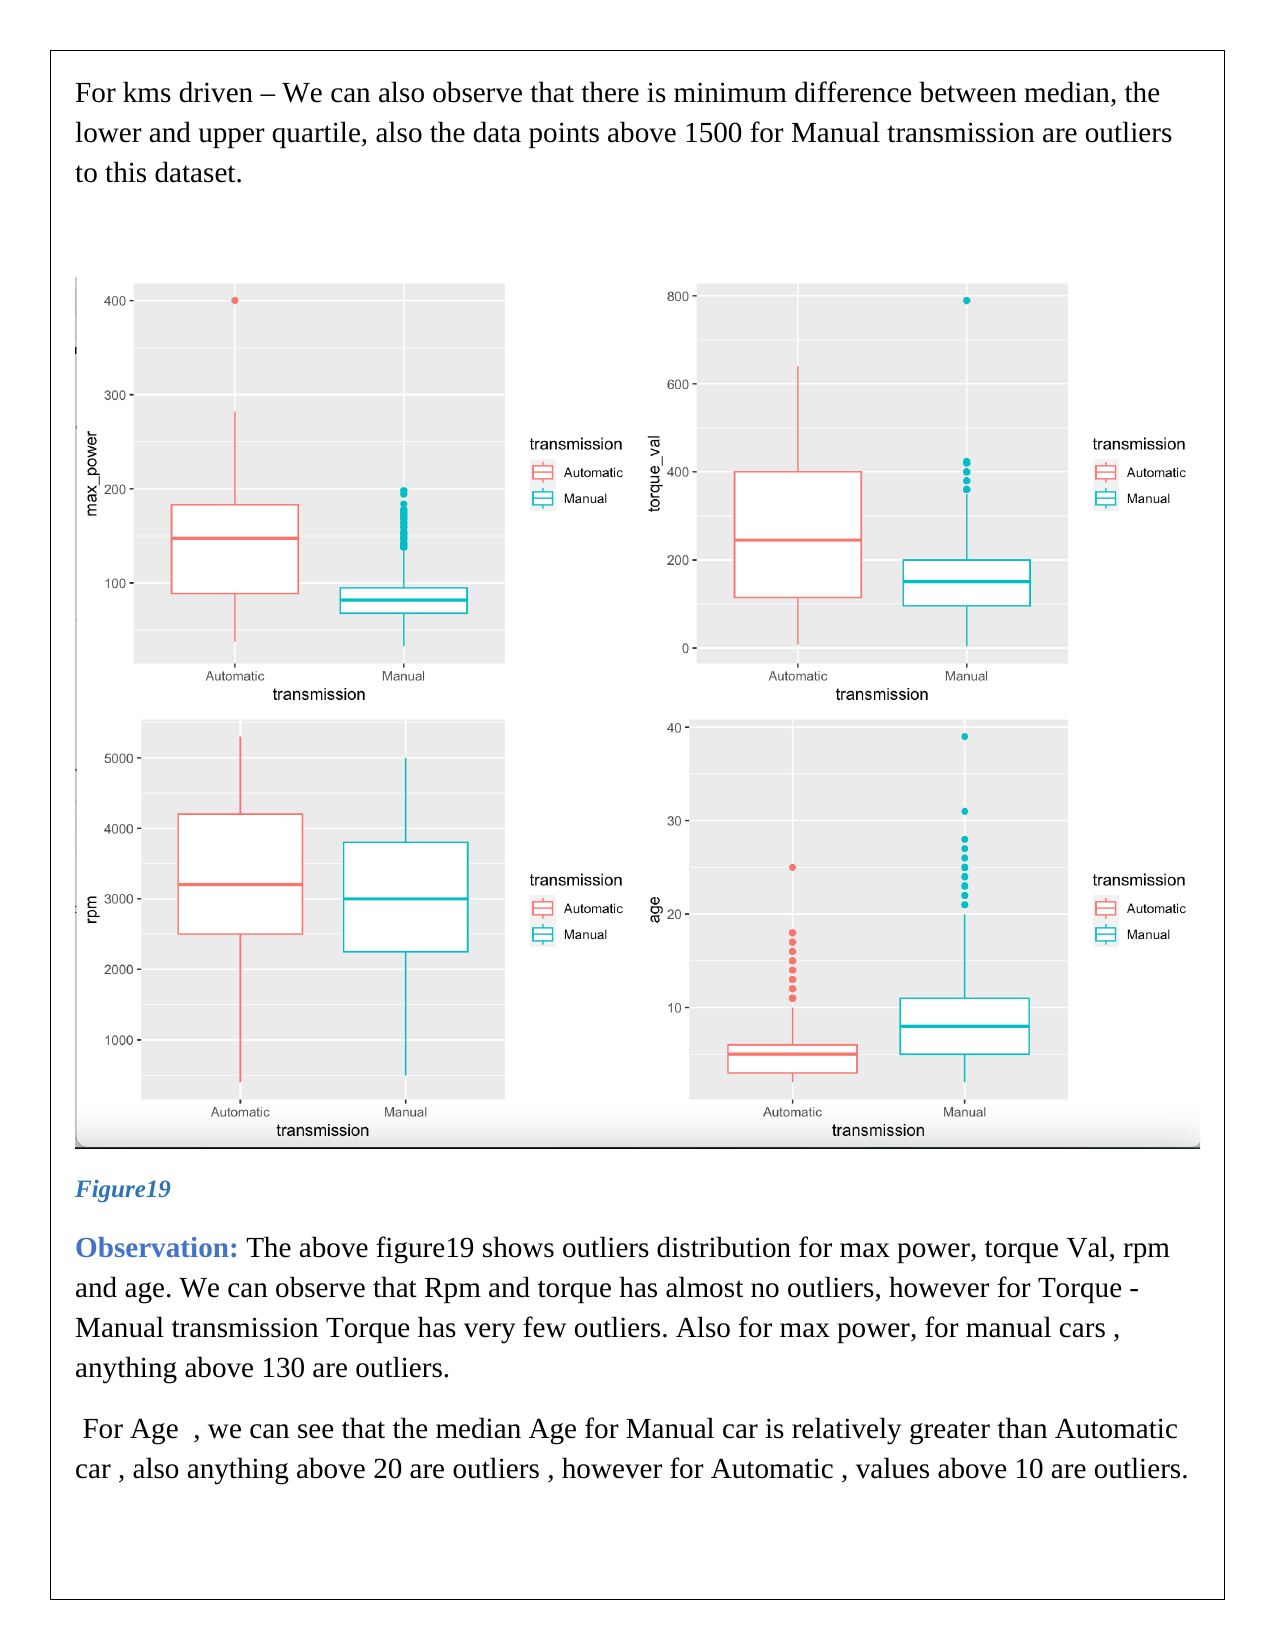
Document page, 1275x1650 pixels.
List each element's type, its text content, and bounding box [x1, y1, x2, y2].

text Observation: The above figure19 shows outliers distribution for max power, torque Val, rpm and age. We can observe that Rpm and torque has almost no outliers, however for Torque - Manual transmission Torque has very few outliers. Also for max power, for manual cars , anything above 130 are outliers. [75, 1230, 1200, 1384]
picture [75, 277, 1200, 1149]
text Figure19 [75, 1174, 1200, 1203]
text For kms driven – We can also observe that there is minimum difference between median, the lower and upper quartile, also the data points above 1500 for Manual transmission are outliers to this dataset. [75, 75, 1200, 189]
text For Age , we can see that the median Age for Manual car is relatively greater than Automatic car , also anything above 20 are outliers , however for Automatic , values above 10 are outliers. [75, 1411, 1200, 1485]
